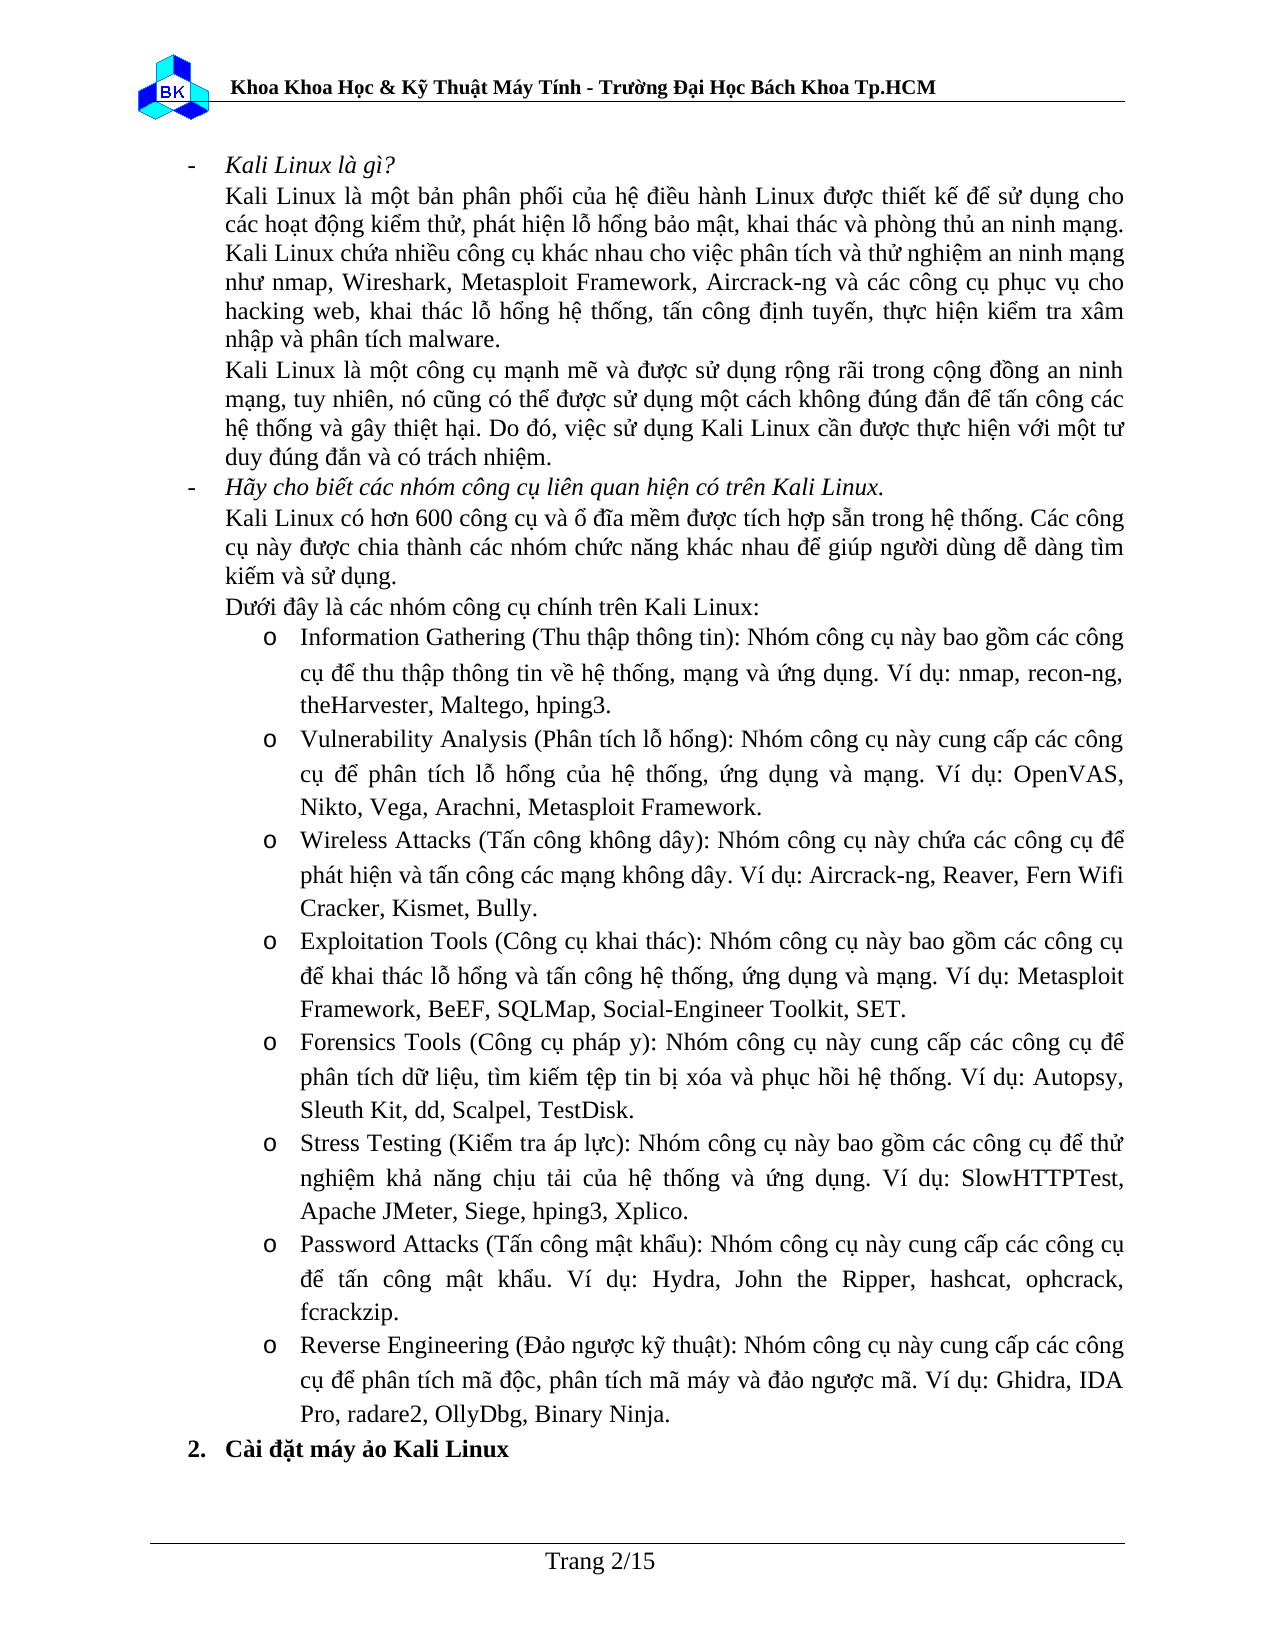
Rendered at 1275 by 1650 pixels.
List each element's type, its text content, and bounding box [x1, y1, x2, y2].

text Kali Linux là một công cụ mạnh mẽ và được sử dụng rộng rãi trong cộng đồng an ninh mạng, tuy nhiên, nó cũng có thể được sử dụng một cách không đúng đắn để tấn công các hệ thống và gây thiệt hại. Do đó, việc sử dụng Kali Linux cần được thực hiện với một tư duy đúng đắn và có trách nhiệm. [225, 386, 1125, 501]
list Stress Testing (Kiểm tra áp lực): Nhóm công cụ này bao gồm các công cụ để thử nghiệm khả năng chịu tải của hệ thống và ứng dụng. Ví dụ: SlowHTTPTest, Apache JMeter, Siege, hping3, Xplico. [262, 1169, 1125, 1266]
list Vulnerability Analysis (Phân tích lỗ hổng): Nhóm công cụ này cung cấp các công cụ để phân tích lỗ hổng của hệ thống, ứng dụng và mạng. Ví dụ: OpenVAS, Nikto, Vega, Arachni, Metasploit Framework. [262, 757, 1125, 853]
list Reverse Engineering (Đảo ngược kỹ thuật): Nhóm công cụ này cung cấp các công cụ để phân tích mã độc, phân tích mã máy và đảo ngược mã. Ví dụ: Ghidra, IDA Pro, radare2, OllyDbg, Binary Ninja. [262, 1376, 1125, 1473]
text Kali Linux là một bản phân phối của hệ điều hành Linux được thiết kế để sử dụng cho các hoạt động kiểm thử, phát hiện lỗ hổng bảo mật, khai thác và phòng thủ an ninh mạng. Kali Linux chứa nhiều công cụ khác nhau cho việc phân tích và thử nghiệm an ninh mạng như nmap, Wireshark, Metasploit Framework, Aircrack-ng và các công cụ phục vụ cho hacking web, khai thác lỗ hổng hệ thống, tấn công định tuyến, thực hiện kiểm tra xâm nhập và phân tích malware. [225, 212, 1125, 384]
list Tìm hiểu Kali Linux và các công cụ liên quan [187, 150, 1125, 179]
list Wireless Attacks (Tấn công không dây): Nhóm công cụ này chứa các công cụ để phát hiện và tấn công các mạng không dây. Ví dụ: Aircrack-ng, Reaver, Fern Wifi Cracker, Kismet, Bully. [262, 860, 1125, 957]
text Kali Linux có hơn 600 công cụ và ổ đĩa mềm được tích hợp sẵn trong hệ thống. Các công cụ này được chia thành các nhóm chức năng khác nhau để giúp người dùng dễ dàng tìm kiếm và sử dụng. [225, 534, 1125, 620]
list Password Attacks (Tấn công mật khẩu): Nhóm công cụ này cung cấp các công cụ để tấn công mật khẩu. Ví dụ: Hydra, John the Ripper, hashcat, ophcrack, fcrackzip. [262, 1273, 1125, 1369]
picture [131, 48, 214, 132]
list Hãy cho biết các nhóm công cụ liên quan hiện có trên Kali Linux. [187, 503, 1125, 532]
list Kali Linux là gì? [187, 181, 1125, 209]
list Information Gathering (Thu thập thông tin): Nhóm công cụ này bao gồm các công cụ để thu thập thông tin về hệ thống, mạng và ứng dụng. Ví dụ: nmap, recon-ng, theHarvester, Maltego, hping3. [262, 653, 1125, 750]
text Dưới đây là các nhóm công cụ chính trên Kali Linux: [225, 622, 1125, 651]
list Forensics Tools (Công cụ pháp y): Nhóm công cụ này cung cấp các công cụ để phân tích dữ liệu, tìm kiếm tệp tin bị xóa và phục hồi hệ thống. Ví dụ: Autopsy, Sleuth Kit, dd, Scalpel, TestDisk. [262, 1066, 1125, 1163]
list Exploitation Tools (Công cụ khai thác): Nhóm công cụ này bao gồm các công cụ để khai thác lỗ hổng và tấn công hệ thống, ứng dụng và mạng. Ví dụ: Metasploit Framework, BeEF, SQLMap, Social-Engineer Toolkit, SET. [262, 963, 1125, 1060]
